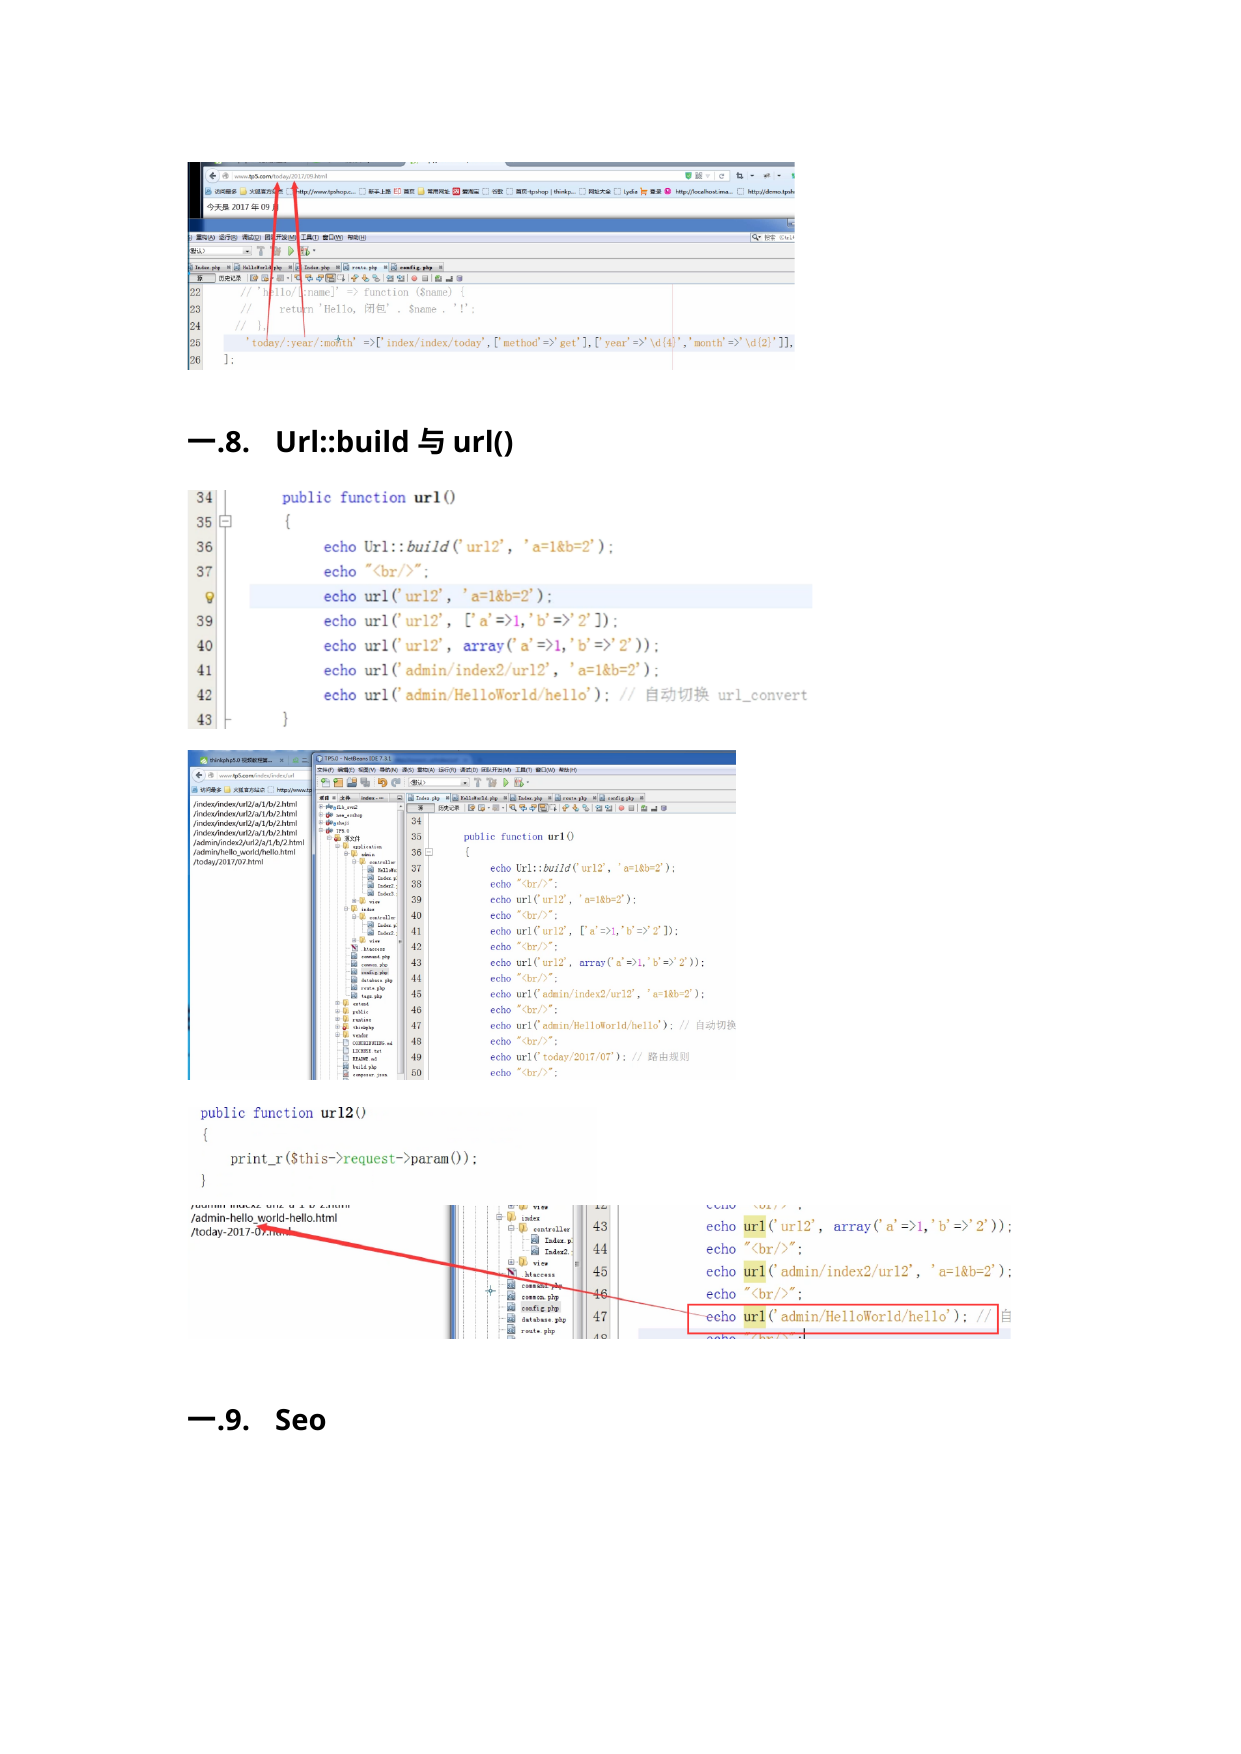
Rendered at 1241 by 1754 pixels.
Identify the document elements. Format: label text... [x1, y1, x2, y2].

picture [187, 162, 795, 370]
picture [187, 490, 813, 729]
subtitle Url::build 与url() [187, 419, 1053, 461]
subtitle Seo [187, 1397, 1053, 1439]
picture [187, 750, 736, 1080]
picture [187, 1107, 1011, 1339]
